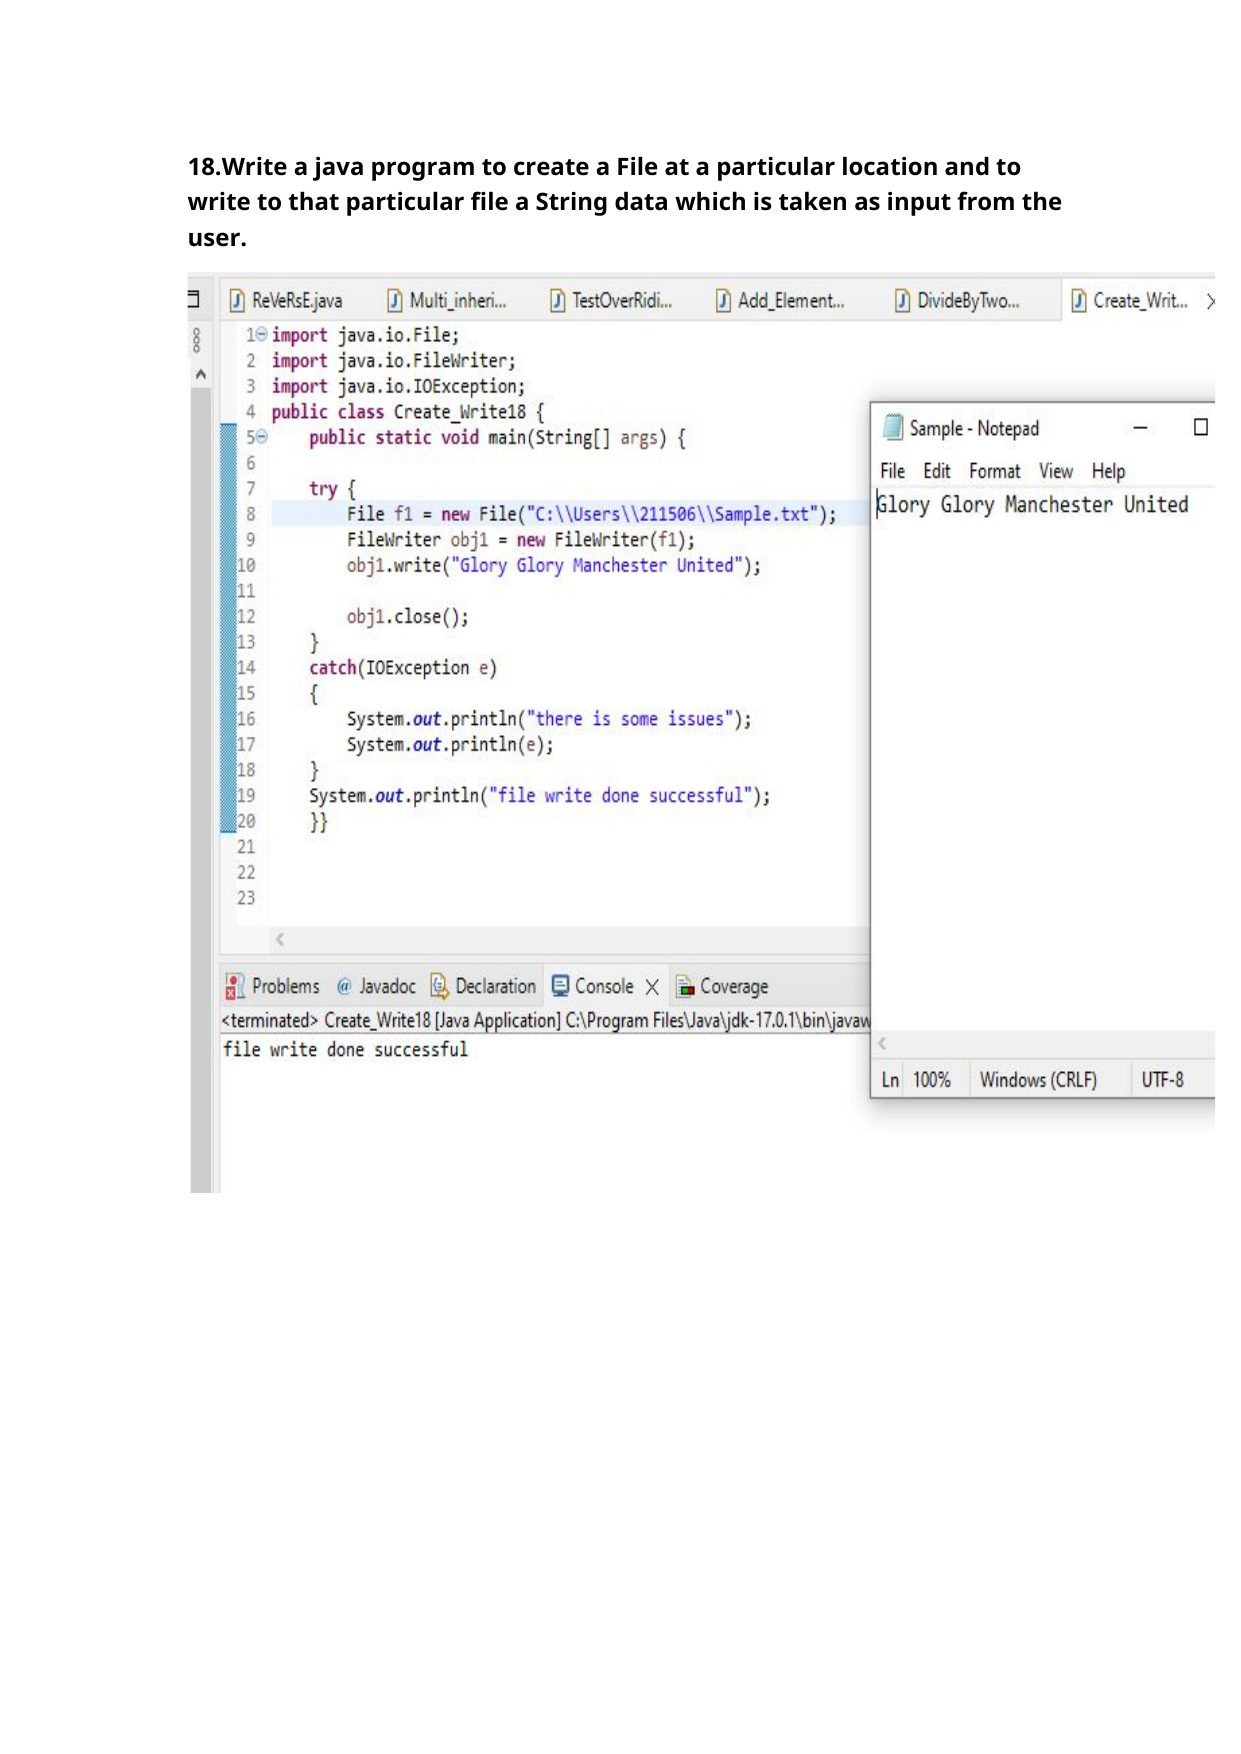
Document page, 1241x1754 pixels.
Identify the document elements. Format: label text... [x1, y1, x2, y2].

text 18.Write a java program to create a File at a particular location and to write to that particular file a String data which is taken as input from the user. [187, 150, 1090, 253]
picture [187, 272, 1216, 1193]
